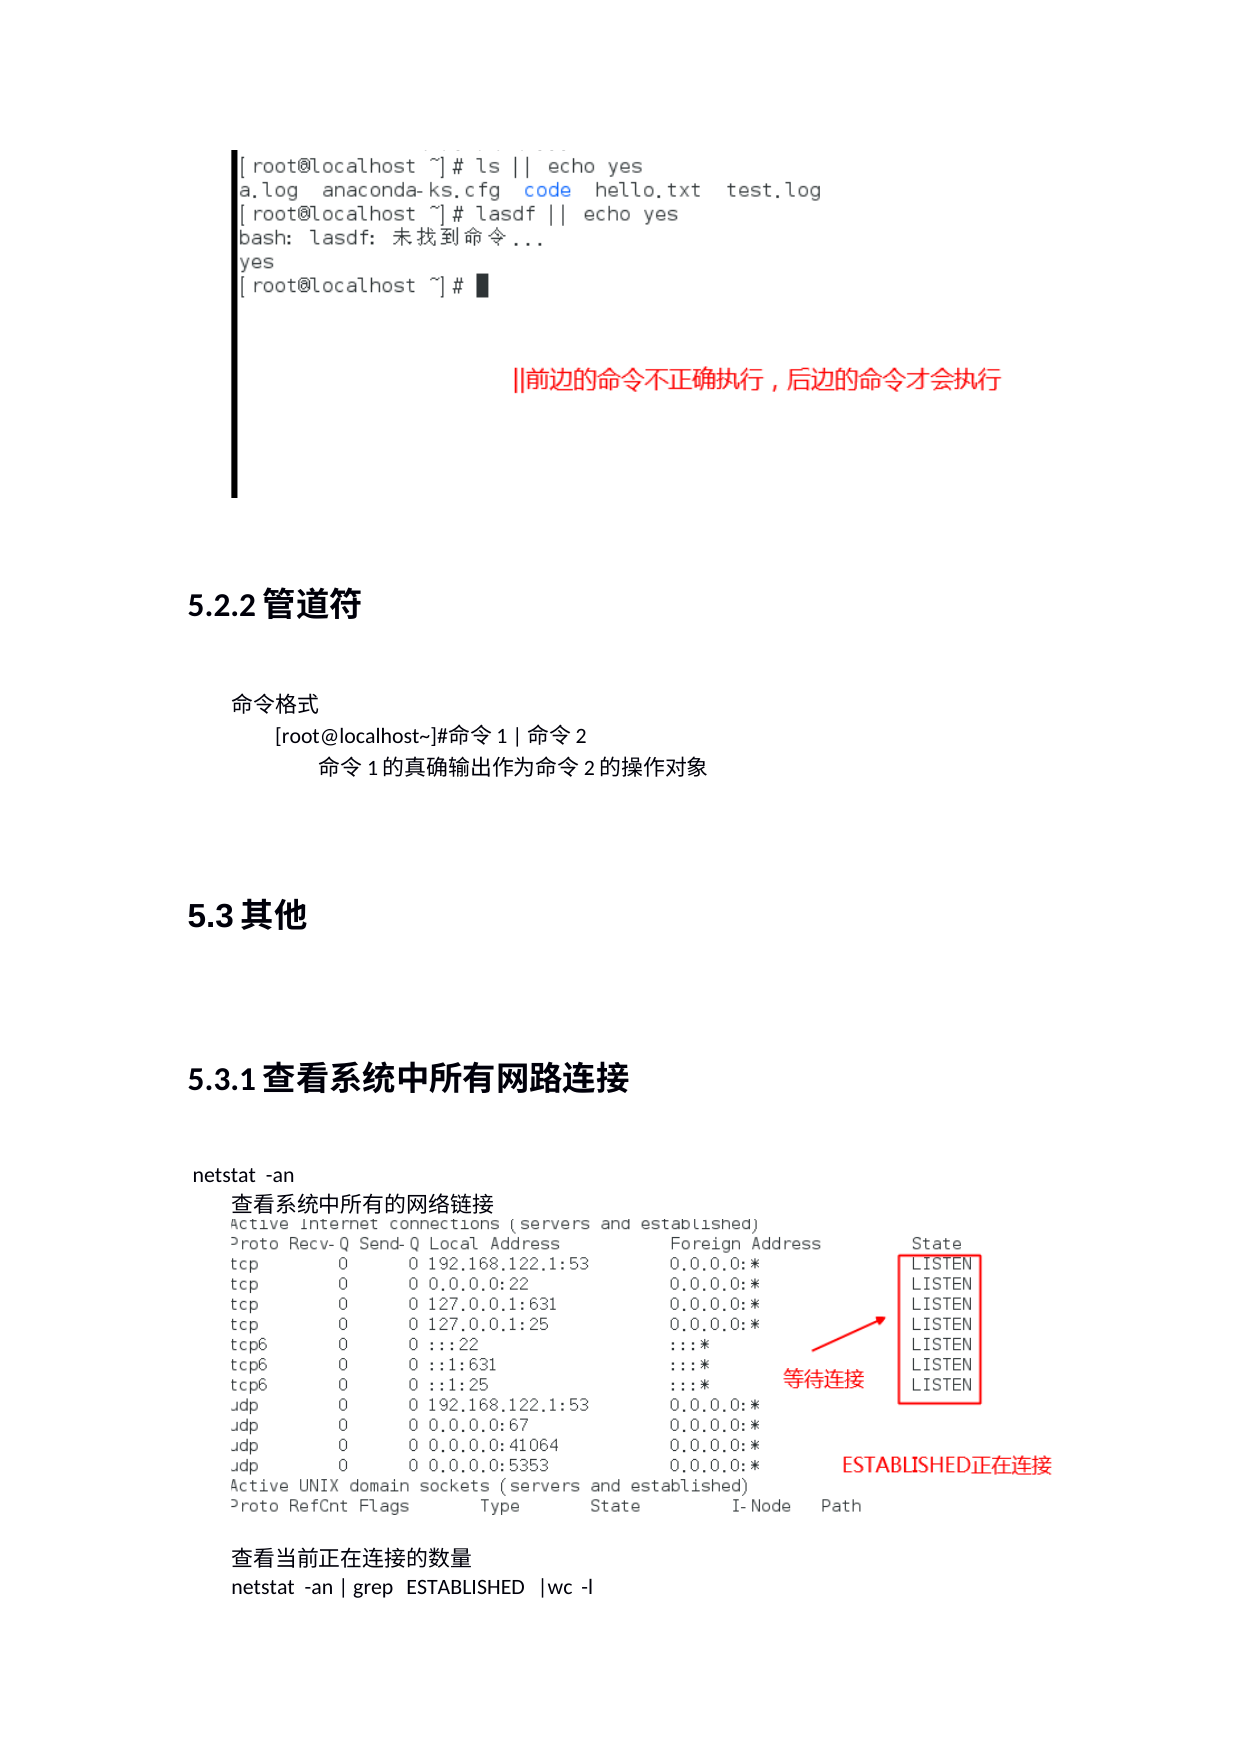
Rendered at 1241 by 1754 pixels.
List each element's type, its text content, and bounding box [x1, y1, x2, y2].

text 5.2.2管道符 [187, 578, 1053, 626]
text 命令格式 [187, 687, 1053, 718]
text 查看系统中所有的网络链接 [187, 1187, 1053, 1219]
text netstat -an [187, 1161, 1053, 1187]
picture [231, 1219, 1096, 1515]
text 5.3其他 [187, 889, 1053, 937]
text netstat -an | grep ESTABLISHED |wc -l [187, 1573, 1053, 1599]
text 命令1的真确输出作为命令2的操作对象 [275, 750, 1053, 782]
text 查看当前正在连接的数量 [187, 1541, 1053, 1573]
picture [231, 150, 1096, 498]
text 5.3.1查看系统中所有网路连接 [187, 1052, 1053, 1100]
text [root@localhost~]#命令1 | 命令2 [231, 718, 1053, 750]
